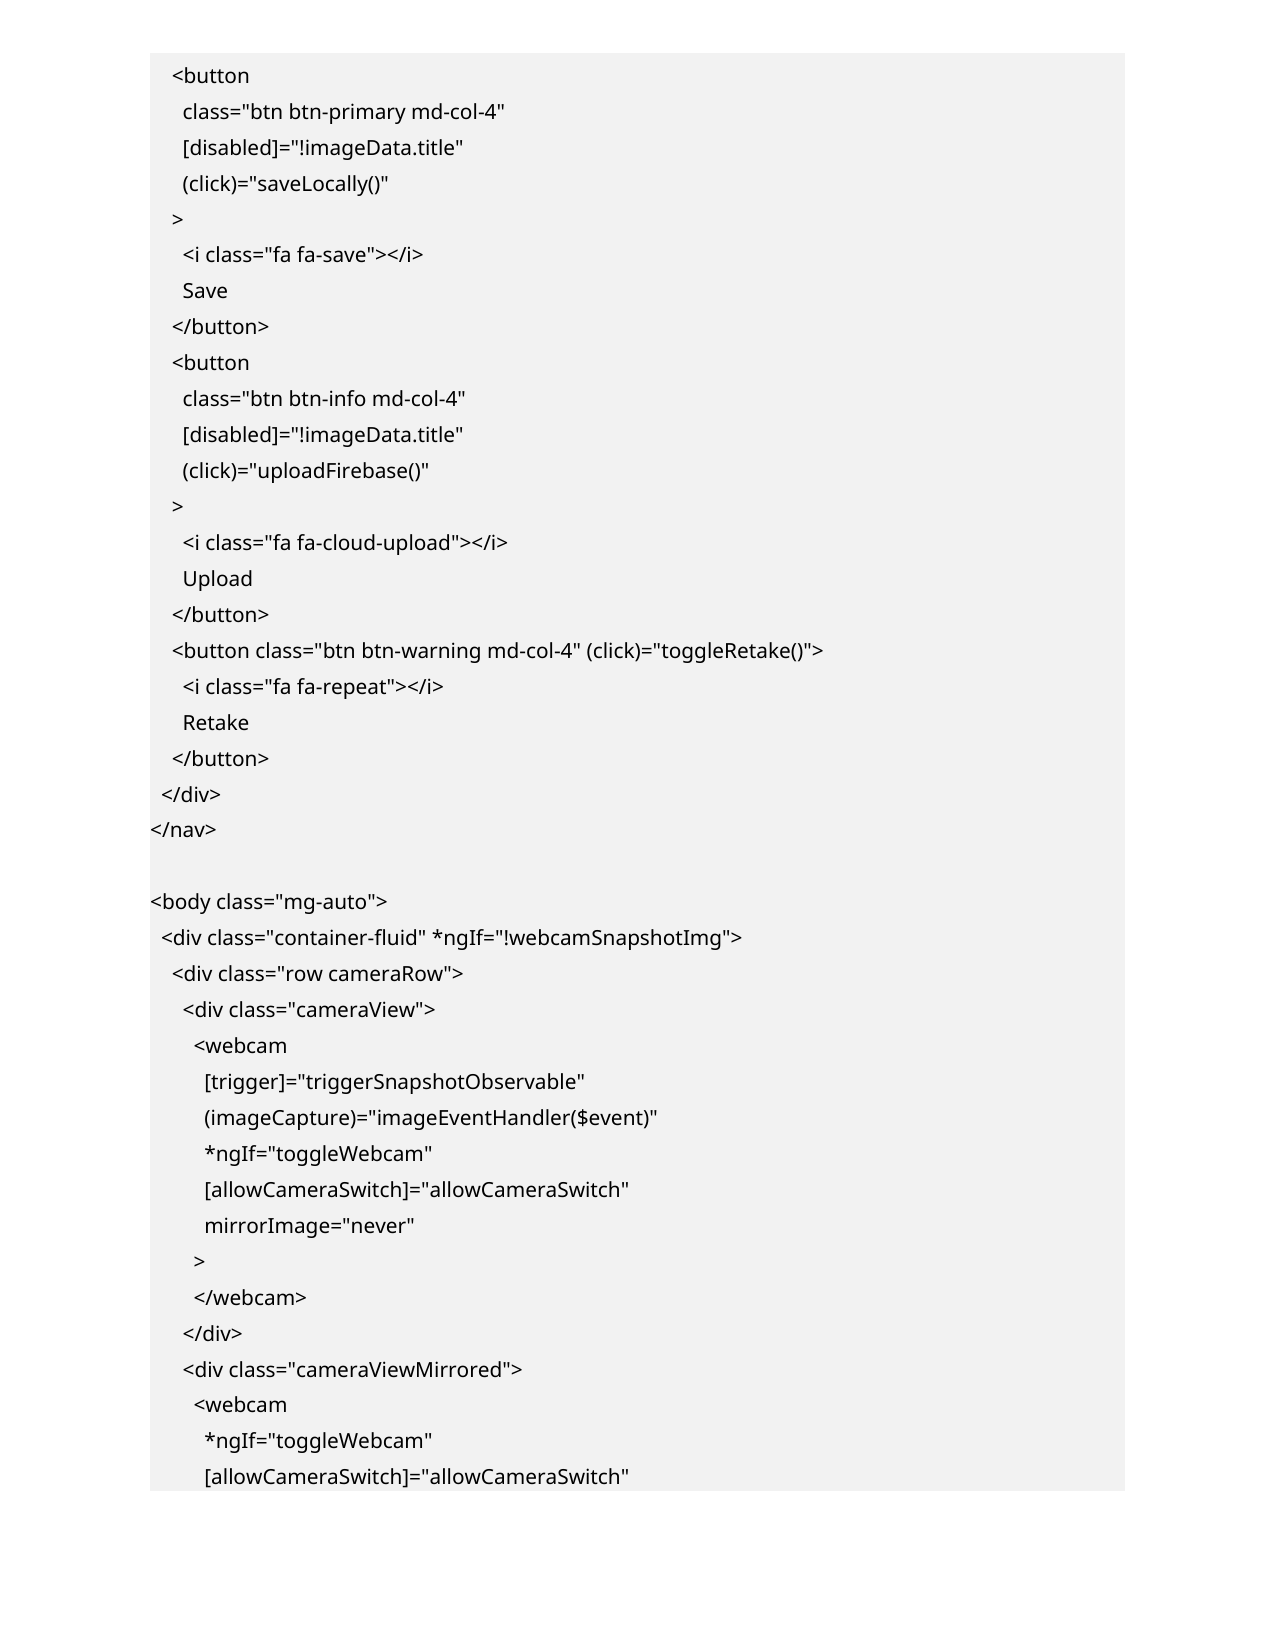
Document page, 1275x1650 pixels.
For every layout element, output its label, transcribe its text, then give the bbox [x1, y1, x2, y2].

text <div class="cameraView"> [150, 988, 1125, 1024]
text <button [150, 341, 1125, 377]
text </button> [150, 305, 1125, 341]
text <i class="fa fa-repeat"></i> [150, 664, 1125, 700]
text </button> [150, 592, 1125, 628]
text (imageCapture)="imageEventHandler($event)" [150, 1096, 1125, 1132]
text <i class="fa fa-cloud-upload"></i> [150, 521, 1125, 557]
text <div class="row cameraRow"> [150, 952, 1125, 988]
text [trigger]="triggerSnapshotObservable" [150, 1060, 1125, 1096]
text <div class="cameraViewMirrored"> [150, 1347, 1125, 1383]
text Save [150, 269, 1125, 305]
text <webcam [150, 1024, 1125, 1060]
text Upload [150, 557, 1125, 592]
text </button> [150, 736, 1125, 772]
text [disabled]="!imageData.title" [150, 413, 1125, 449]
text <i class="fa fa-save"></i> [150, 233, 1125, 269]
text class="btn btn-primary md-col-4" [150, 89, 1125, 125]
text <body class="mg-auto"> [150, 880, 1125, 916]
text > [150, 485, 1125, 521]
text <button class="btn btn-warning md-col-4" (click)="toggleRetake()"> [150, 628, 1125, 664]
text </div> [150, 1311, 1125, 1347]
text </nav> [150, 808, 1125, 844]
text *ngIf="toggleWebcam" [150, 1132, 1125, 1167]
text Retake [150, 700, 1125, 736]
text [allowCameraSwitch]="allowCameraSwitch" [150, 1167, 1125, 1203]
text > [150, 1239, 1125, 1275]
text </webcam> [150, 1275, 1125, 1311]
text <div class="container-fluid" *ngIf="!webcamSnapshotImg"> [150, 916, 1125, 952]
text > [150, 197, 1125, 233]
text <webcam [150, 1383, 1125, 1419]
text [disabled]="!imageData.title" [150, 125, 1125, 161]
text (click)="saveLocally()" [150, 161, 1125, 197]
text [allowCameraSwitch]="allowCameraSwitch" [150, 1455, 1125, 1491]
text <button [150, 53, 1125, 89]
text mirrorImage="never" [150, 1203, 1125, 1239]
text </div> [150, 772, 1125, 808]
text class="btn btn-info md-col-4" [150, 377, 1125, 413]
text (click)="uploadFirebase()" [150, 449, 1125, 485]
text *ngIf="toggleWebcam" [150, 1419, 1125, 1455]
